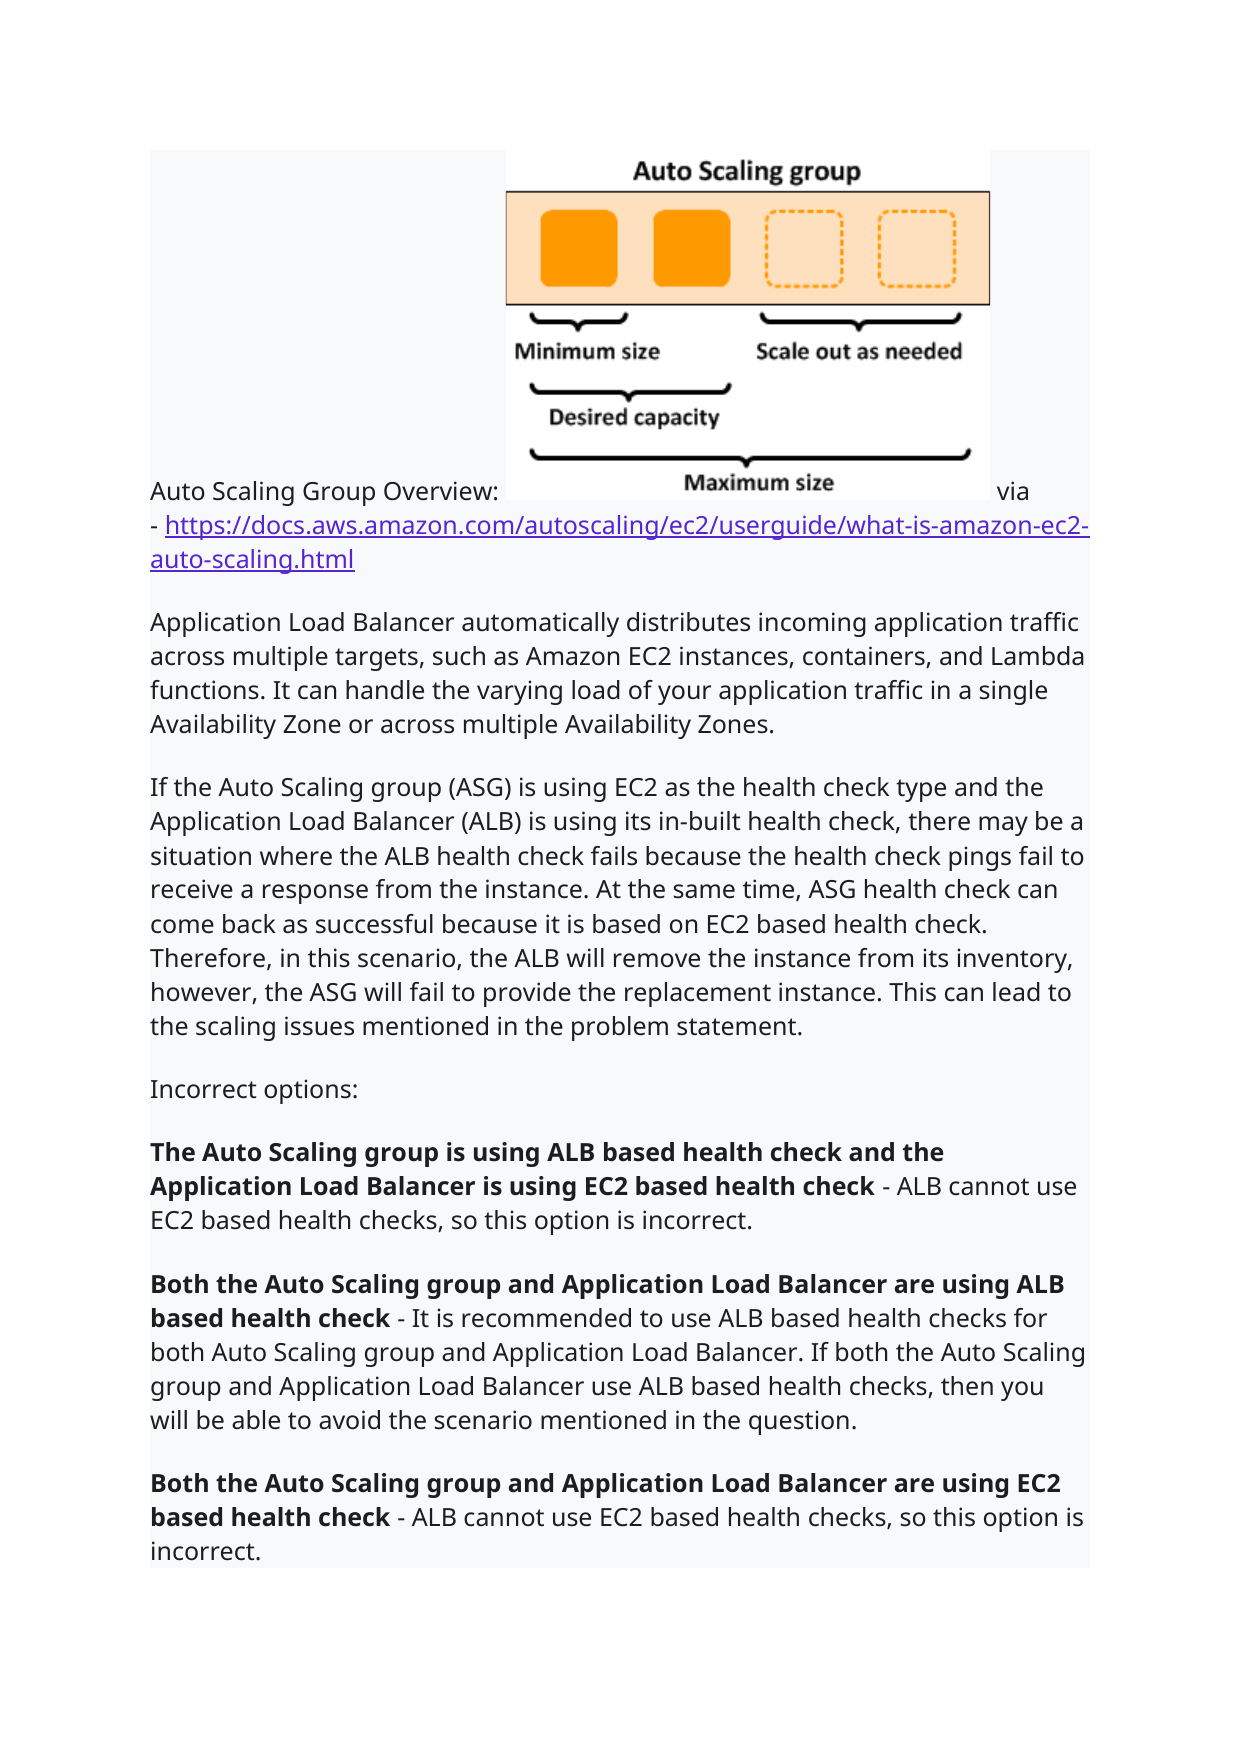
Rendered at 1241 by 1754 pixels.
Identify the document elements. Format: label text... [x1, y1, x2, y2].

text Both the Auto Scaling group and Application Load Balancer are using ALB based health check - It is recommended to use ALB based health checks for both Auto Scaling group and Application Load Balancer. If both the Auto Scaling group and Application Load Balancer use ALB based health checks, then you will be able to avoid the scenario mentioned in the question. [150, 1266, 1090, 1437]
picture [505, 150, 991, 500]
text Both the Auto Scaling group and Application Load Balancer are using EC2 based health check - ALB cannot use EC2 based health checks, so this option is incorrect. [150, 1466, 1090, 1568]
text The Auto Scaling group is using ALB based health check and the Application Load Balancer is using EC2 based health check - ALB cannot use EC2 based health checks, so this option is incorrect. [150, 1135, 1090, 1237]
text Incorrect options: [150, 1072, 1090, 1106]
text Application Load Balancer automatically distributes incoming application traffic across multiple targets, such as Amazon EC2 instances, containers, and Lambda functions. It can handle the varying load of your application traffic in a single Availability Zone or across multiple Availability Zones. [150, 604, 1090, 741]
text If the Auto Scaling group (ASG) is using EC2 as the health check type and the Application Load Balancer (ALB) is using its in-built health check, there may be a situation where the ALB health check fails because the health check pings fail to receive a response from the instance. At the same time, ASG health check can come back as successful because it is based on EC2 based health check. Therefore, in this scenario, the ALB will remove the instance from its inventory, however, the ASG will fail to provide the replacement instance. This can lead to the scaling issues mentioned in the problem statement. [150, 770, 1090, 1042]
